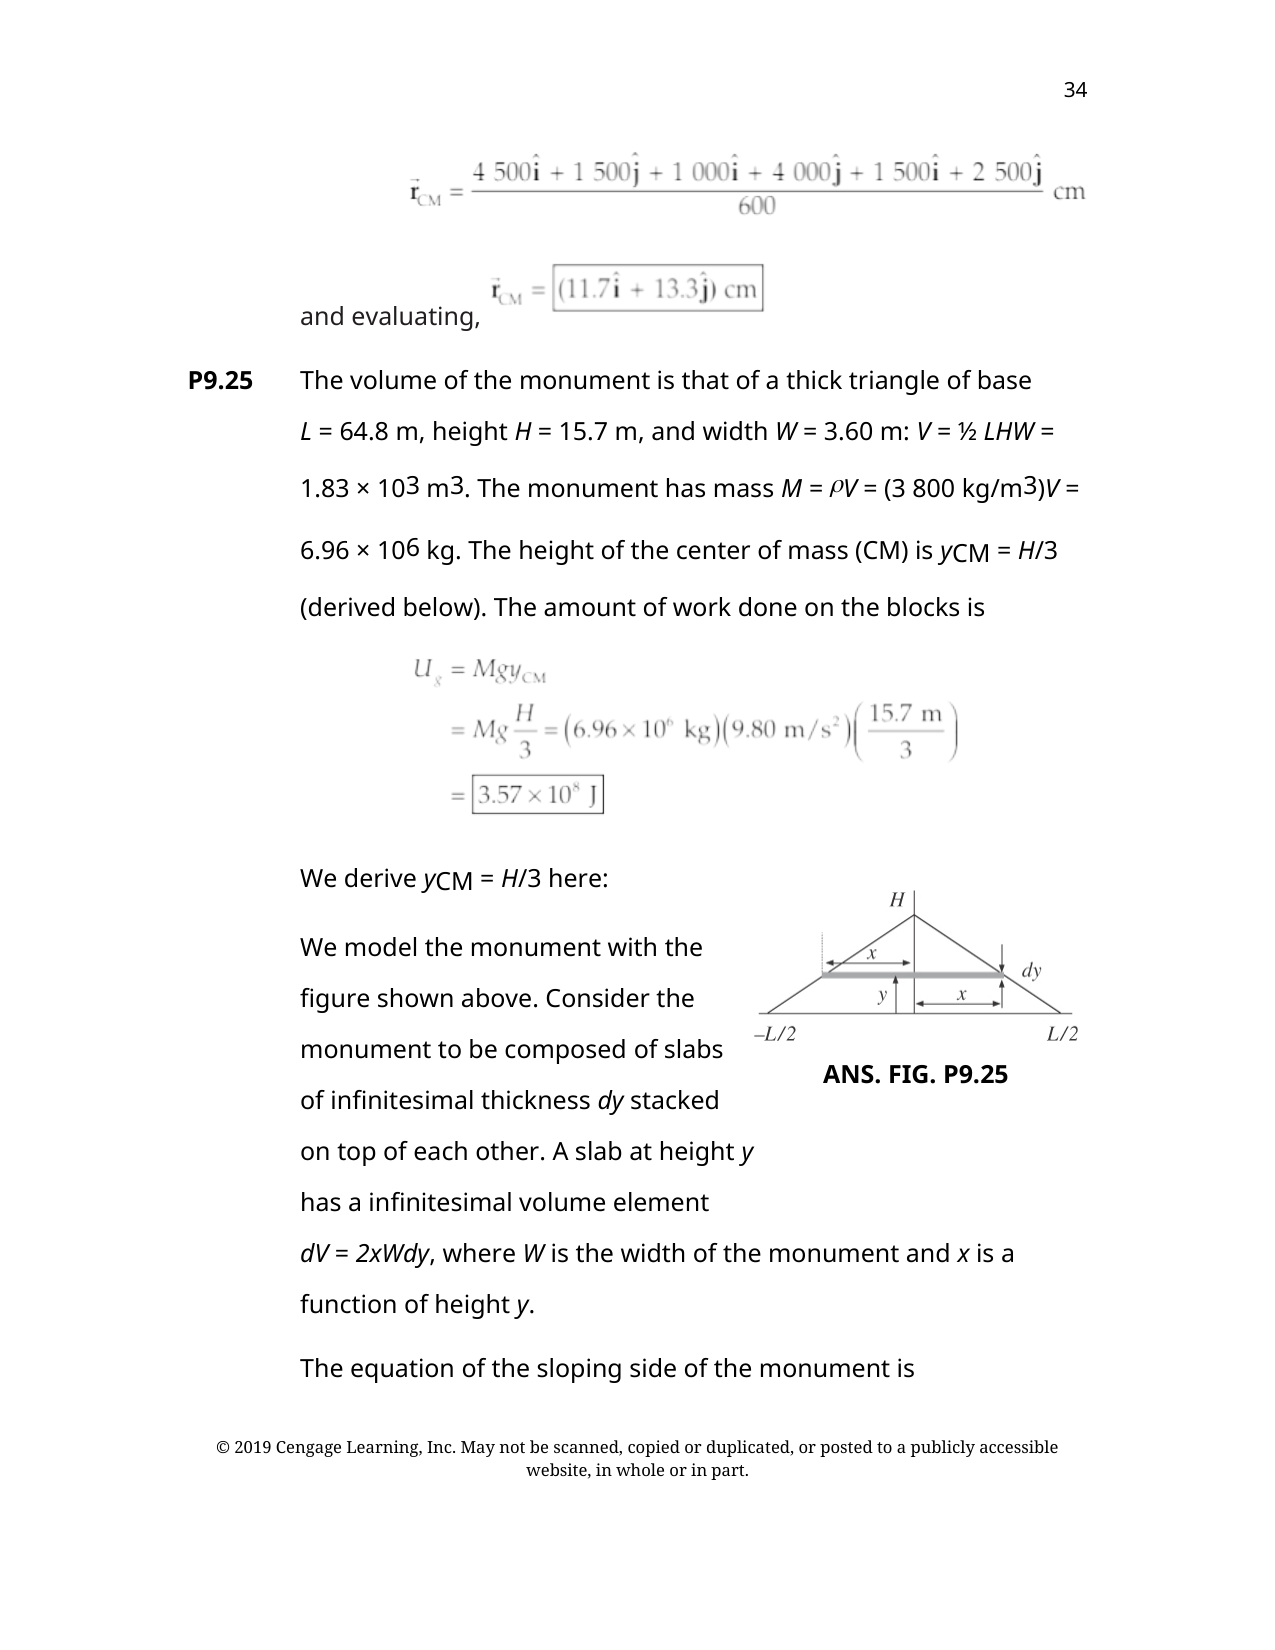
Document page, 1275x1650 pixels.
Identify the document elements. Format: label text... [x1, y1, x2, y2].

text The equation of the sloping side of the monument is [187, 1351, 1087, 1385]
text and evaluating, [187, 259, 1087, 333]
picture [754, 890, 1078, 1041]
text P9.25 The volume of the monument is that of a thick triangle of base L = 64.8 m, height H = 15.7 m, and width W = 3.60 m: V = ½ LHW = 1.83 × 103 m3. The monument has mass M = V = (3 800 kg/m3)V = 6.96 × 106 kg. The height of the center of mass (CM) is yCM = H/3 (derived below). The amount of work done on the blocks is [187, 362, 1087, 624]
text We model the monument with the figure shown above. Consider the monument to be composed of slabs of infinitesimal thickness dy stacked on top of each other. A slab at height y has a infinitesimal volume element dV = 2xWdy, where W is the width of the monument and x is a function of height y. [187, 930, 1087, 1321]
text We derive yCM = H/3 here: [187, 858, 1087, 897]
